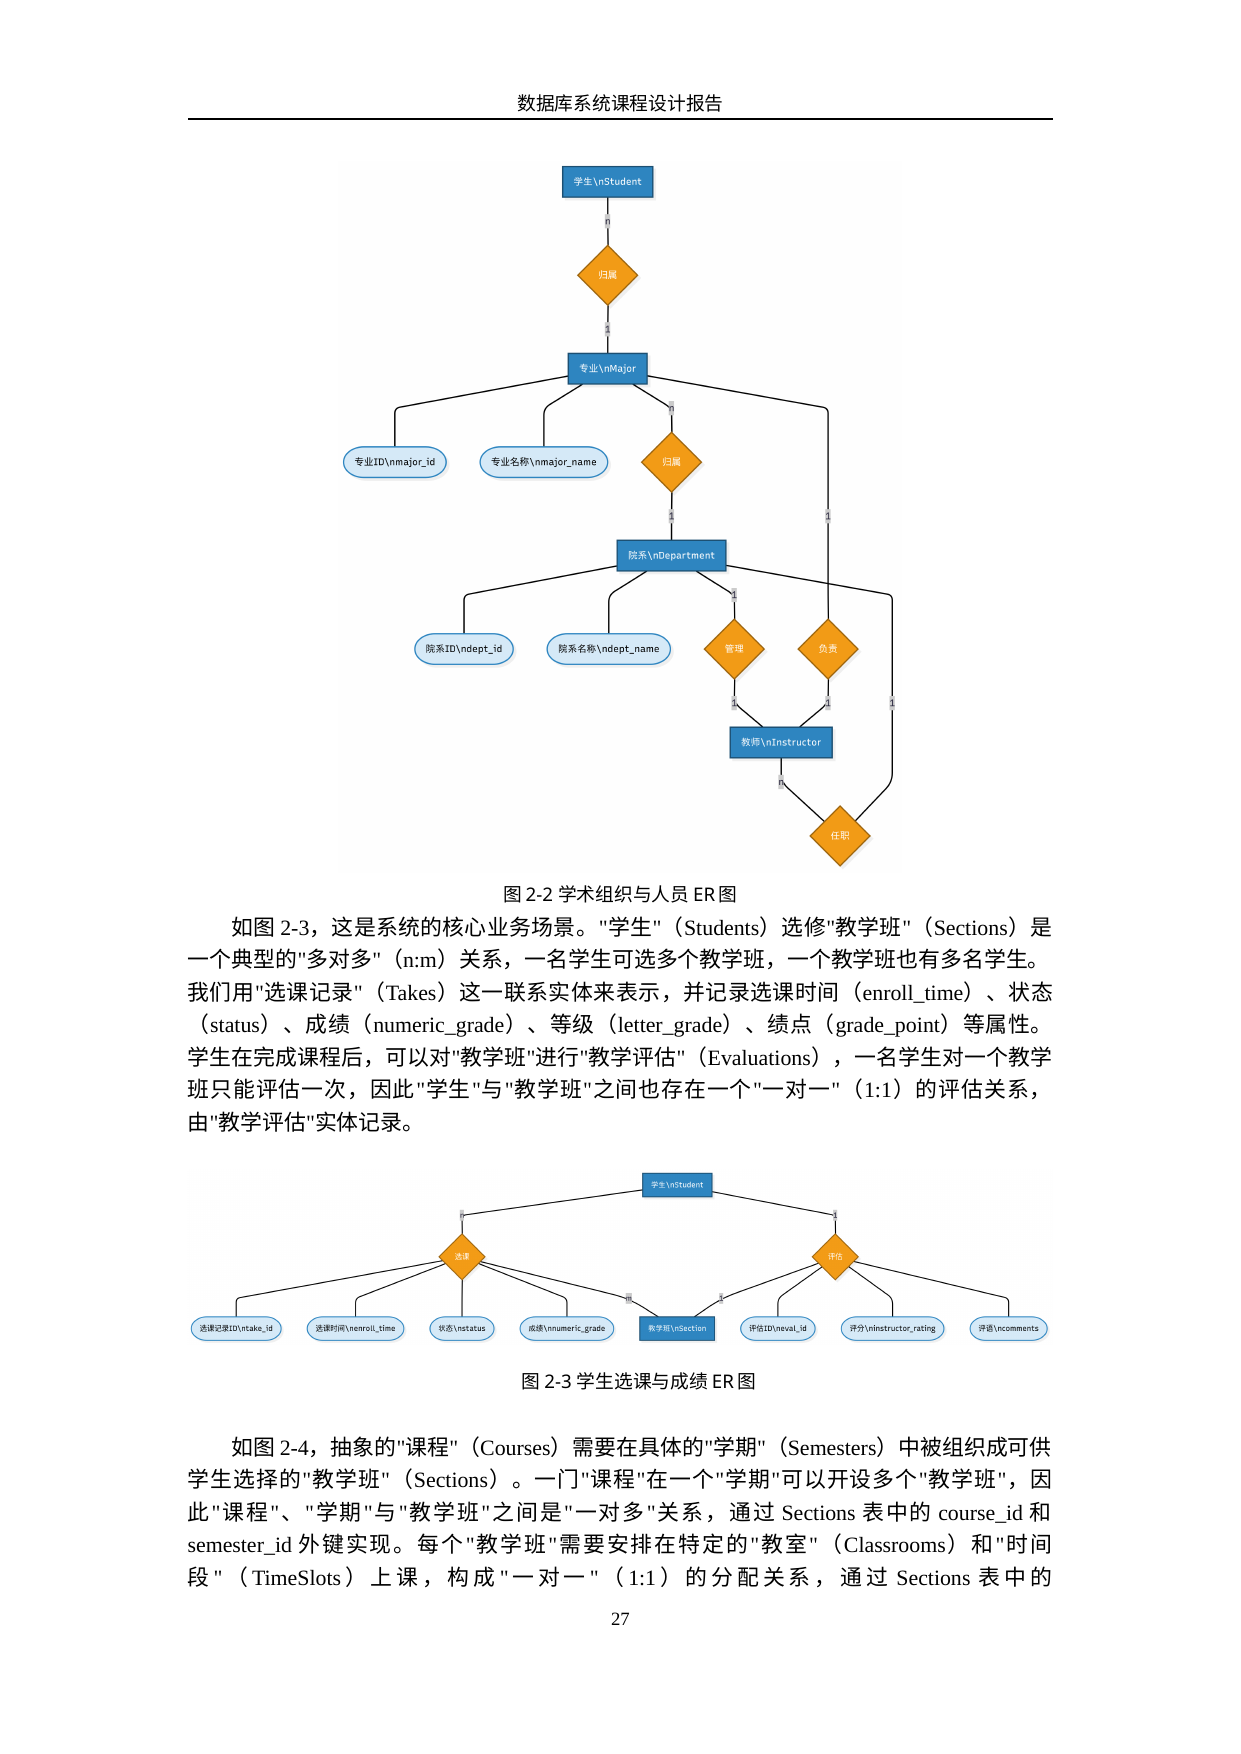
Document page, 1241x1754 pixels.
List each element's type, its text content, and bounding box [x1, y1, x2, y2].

text 图2-2 学术组织与人员ER图 [187, 877, 1053, 909]
picture [187, 1169, 1053, 1345]
picture [338, 161, 902, 873]
text 图2-3 学生选课与成绩ER图 [187, 1364, 1053, 1397]
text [187, 1429, 1053, 1592]
text 如图2-3，这是系统的核心业务场景。"学生"（Students）选修"教学班"（Sections）是一个典型的"多对多"（n:m）关系，一名学生可选多个教学班，一个教学班也有多名学生。我们用"选课记录"（Takes）这一联系实体来表示，并记录选课时间（enroll_time）、状态（status）、成绩（numeric_grade）、等级（letter_grade）、绩点（grade_point）等属性。学生在完成课程后，可以对"教学班"进行"教学评估"（Evaluations），一名学生对一个教学班只能评估一次，因此"学生"与"教学班"之间也存在一个"一对一"（1:1）的评估关系，由"教学评估"实体记录。 [187, 909, 1053, 1137]
